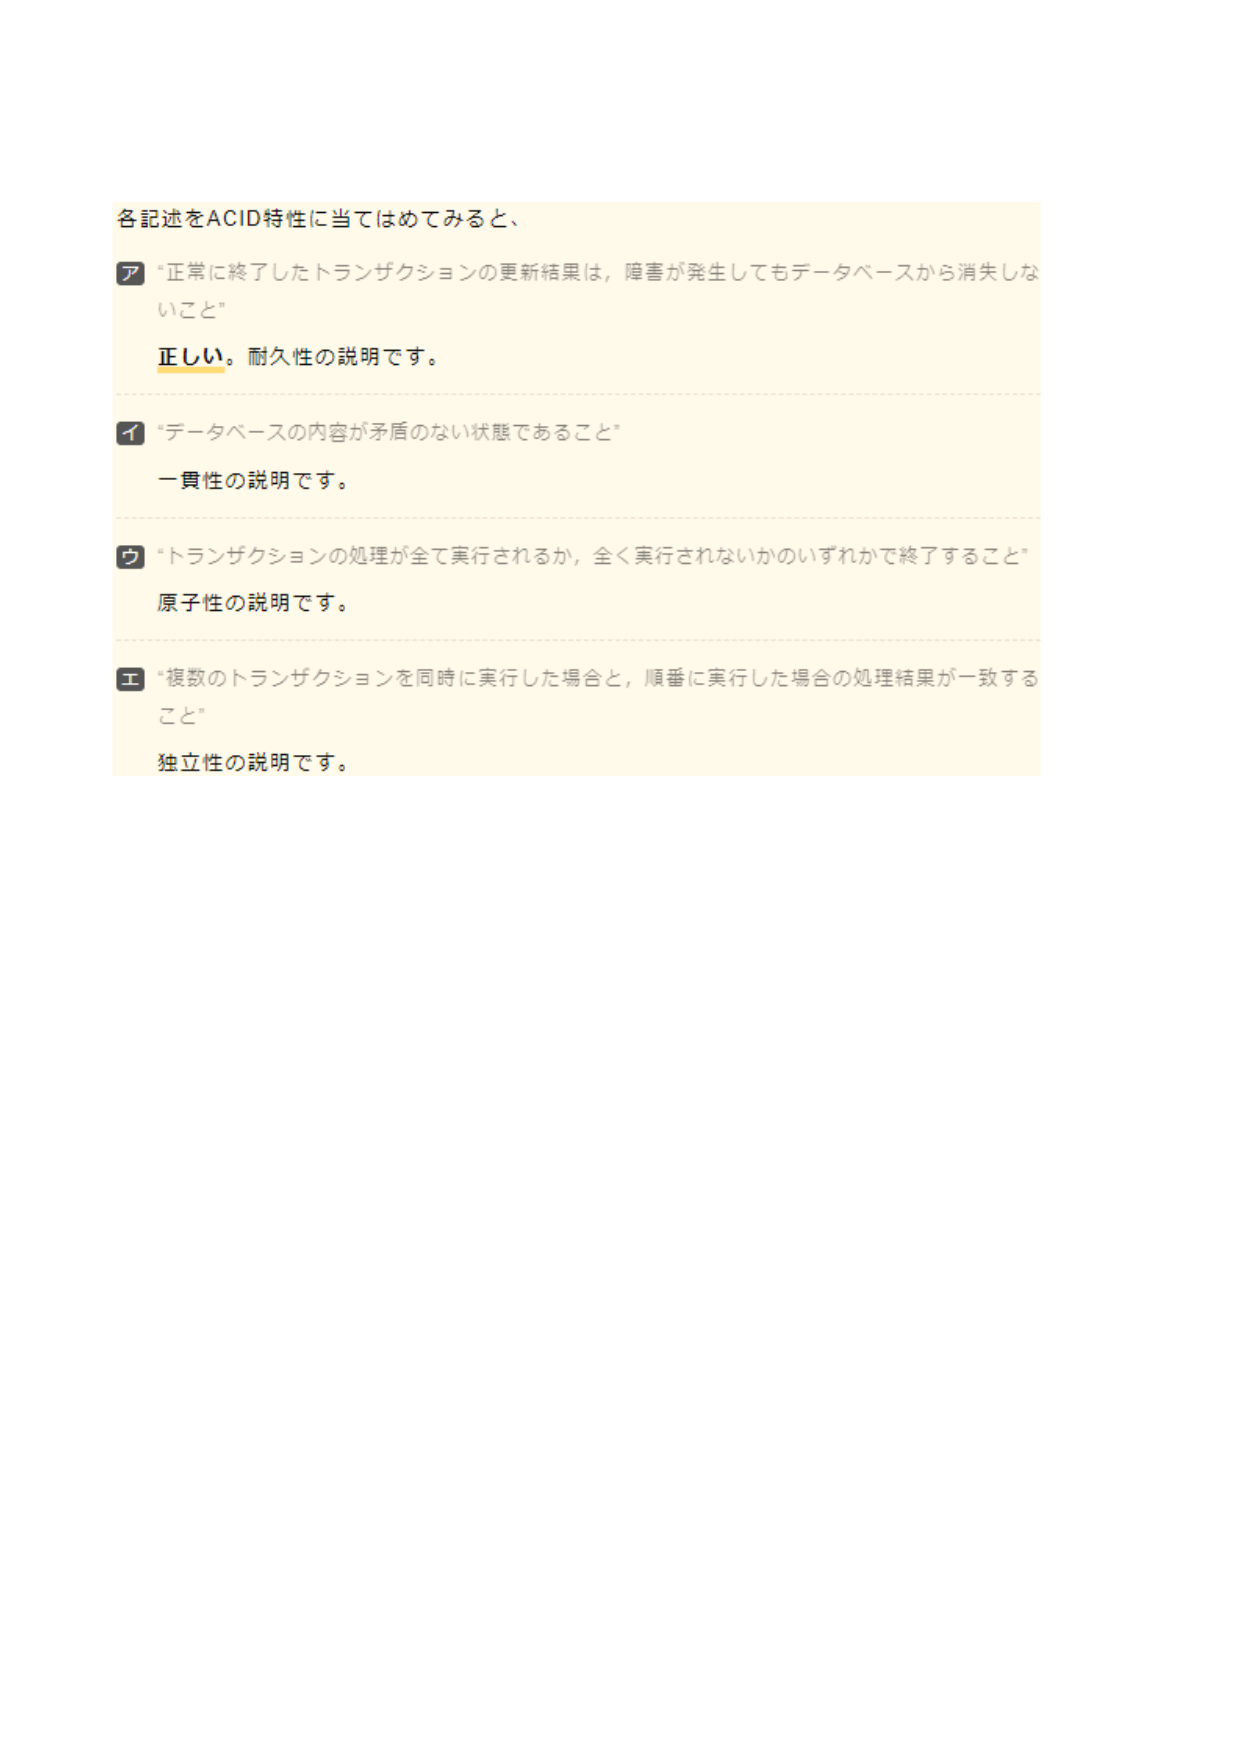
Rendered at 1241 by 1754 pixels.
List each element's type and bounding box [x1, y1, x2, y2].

picture [112, 202, 1041, 776]
